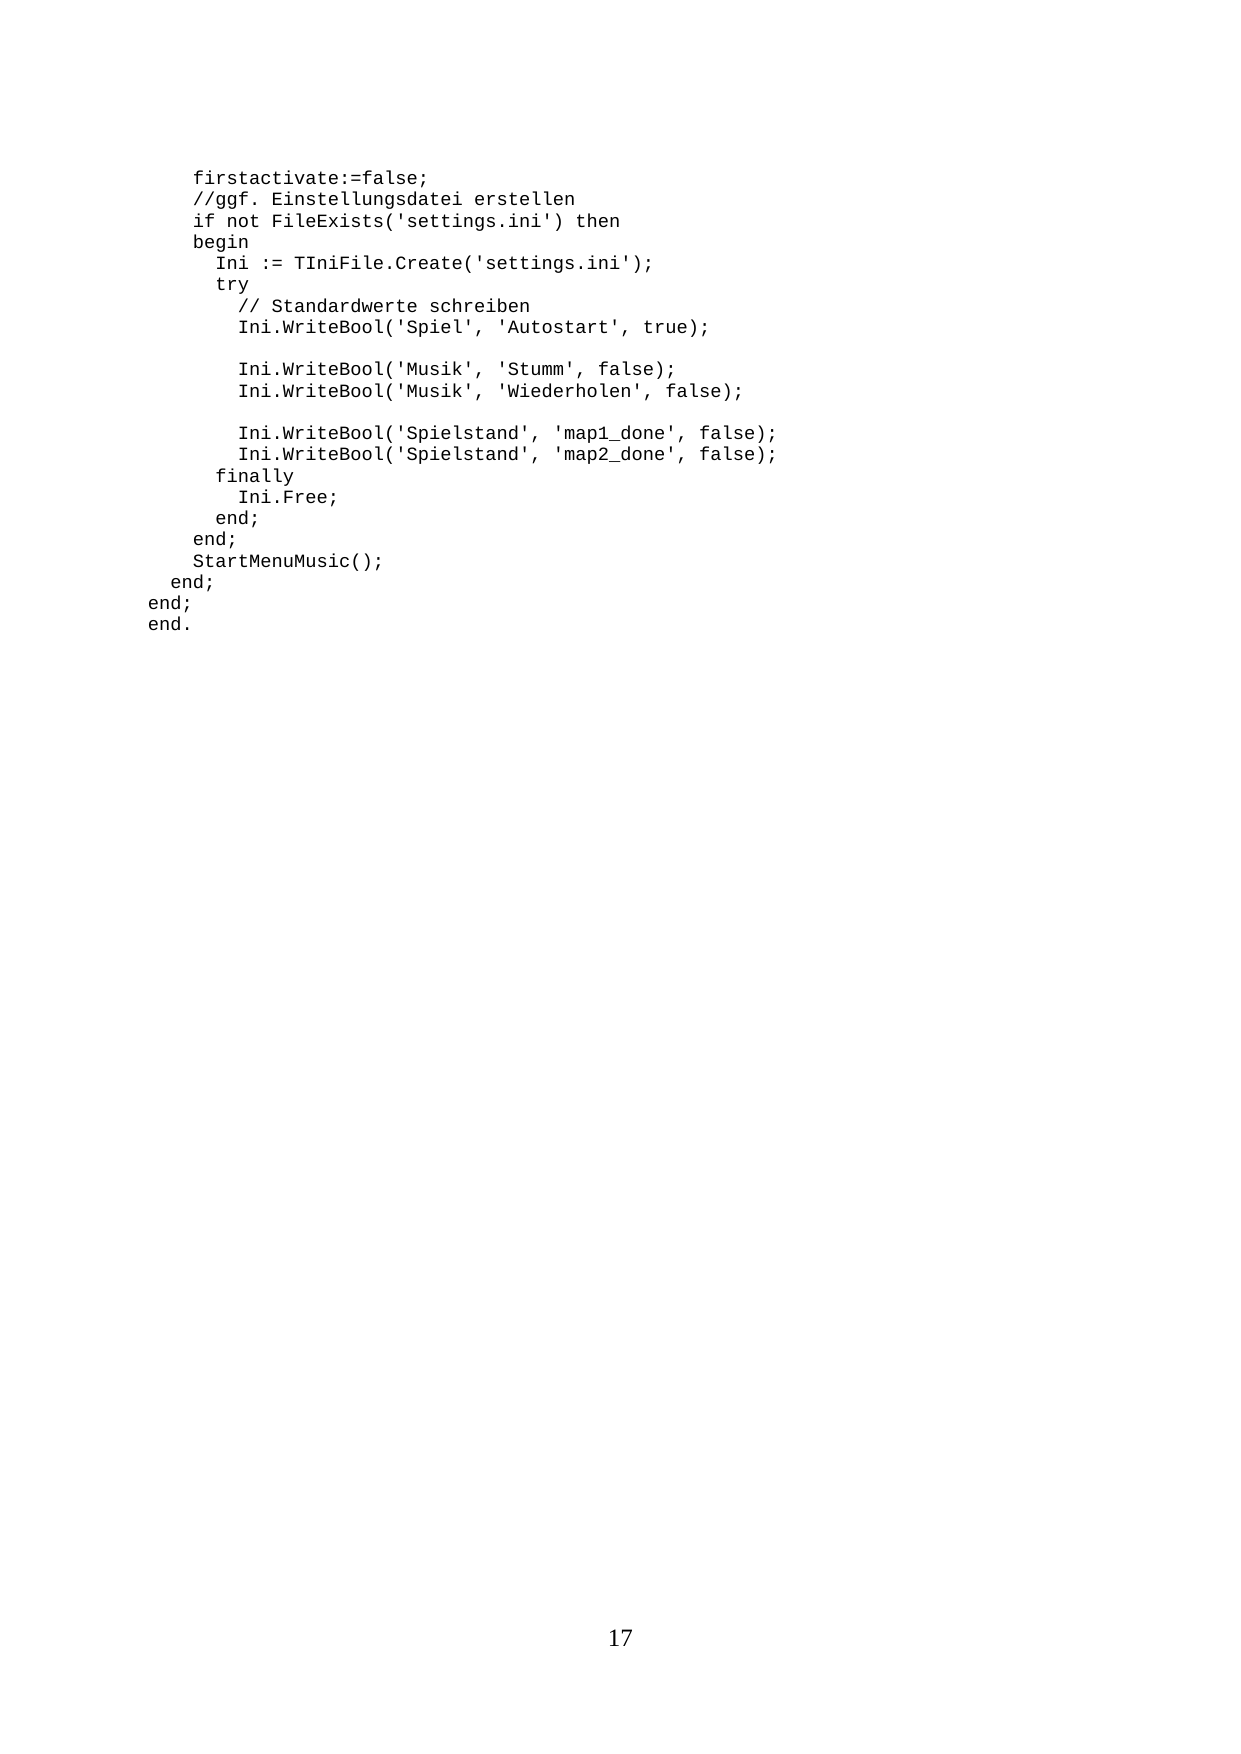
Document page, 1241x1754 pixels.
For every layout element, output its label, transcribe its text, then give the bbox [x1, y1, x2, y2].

text end; [148, 509, 1093, 530]
text Ini := TIniFile.Create('settings.ini'); [148, 254, 1093, 275]
text end; [148, 573, 1093, 594]
text end. [148, 615, 1093, 636]
text begin [148, 233, 1093, 254]
text try [148, 275, 1093, 296]
text Ini.WriteBool('Musik', 'Stumm', false); [148, 360, 1093, 381]
text Ini.WriteBool('Musik', 'Wiederholen', false); [148, 381, 1093, 403]
text Ini.Free; [148, 488, 1093, 509]
text // Standardwerte schreiben [148, 296, 1093, 318]
text Ini.WriteBool('Spielstand', 'map1_done', false); [148, 424, 1093, 445]
text StartMenuMusic(); [148, 551, 1093, 573]
text end; [148, 530, 1093, 551]
text //ggf. Einstellungsdatei erstellen [148, 190, 1093, 211]
text if not FileExists('settings.ini') then [148, 211, 1093, 233]
text Ini.WriteBool('Spielstand', 'map2_done', false); [148, 445, 1093, 466]
text Ini.WriteBool('Spiel', 'Autostart', true); [148, 318, 1093, 339]
text firstactivate:=false; [148, 169, 1093, 190]
text end; [148, 594, 1093, 615]
text finally [148, 466, 1093, 488]
